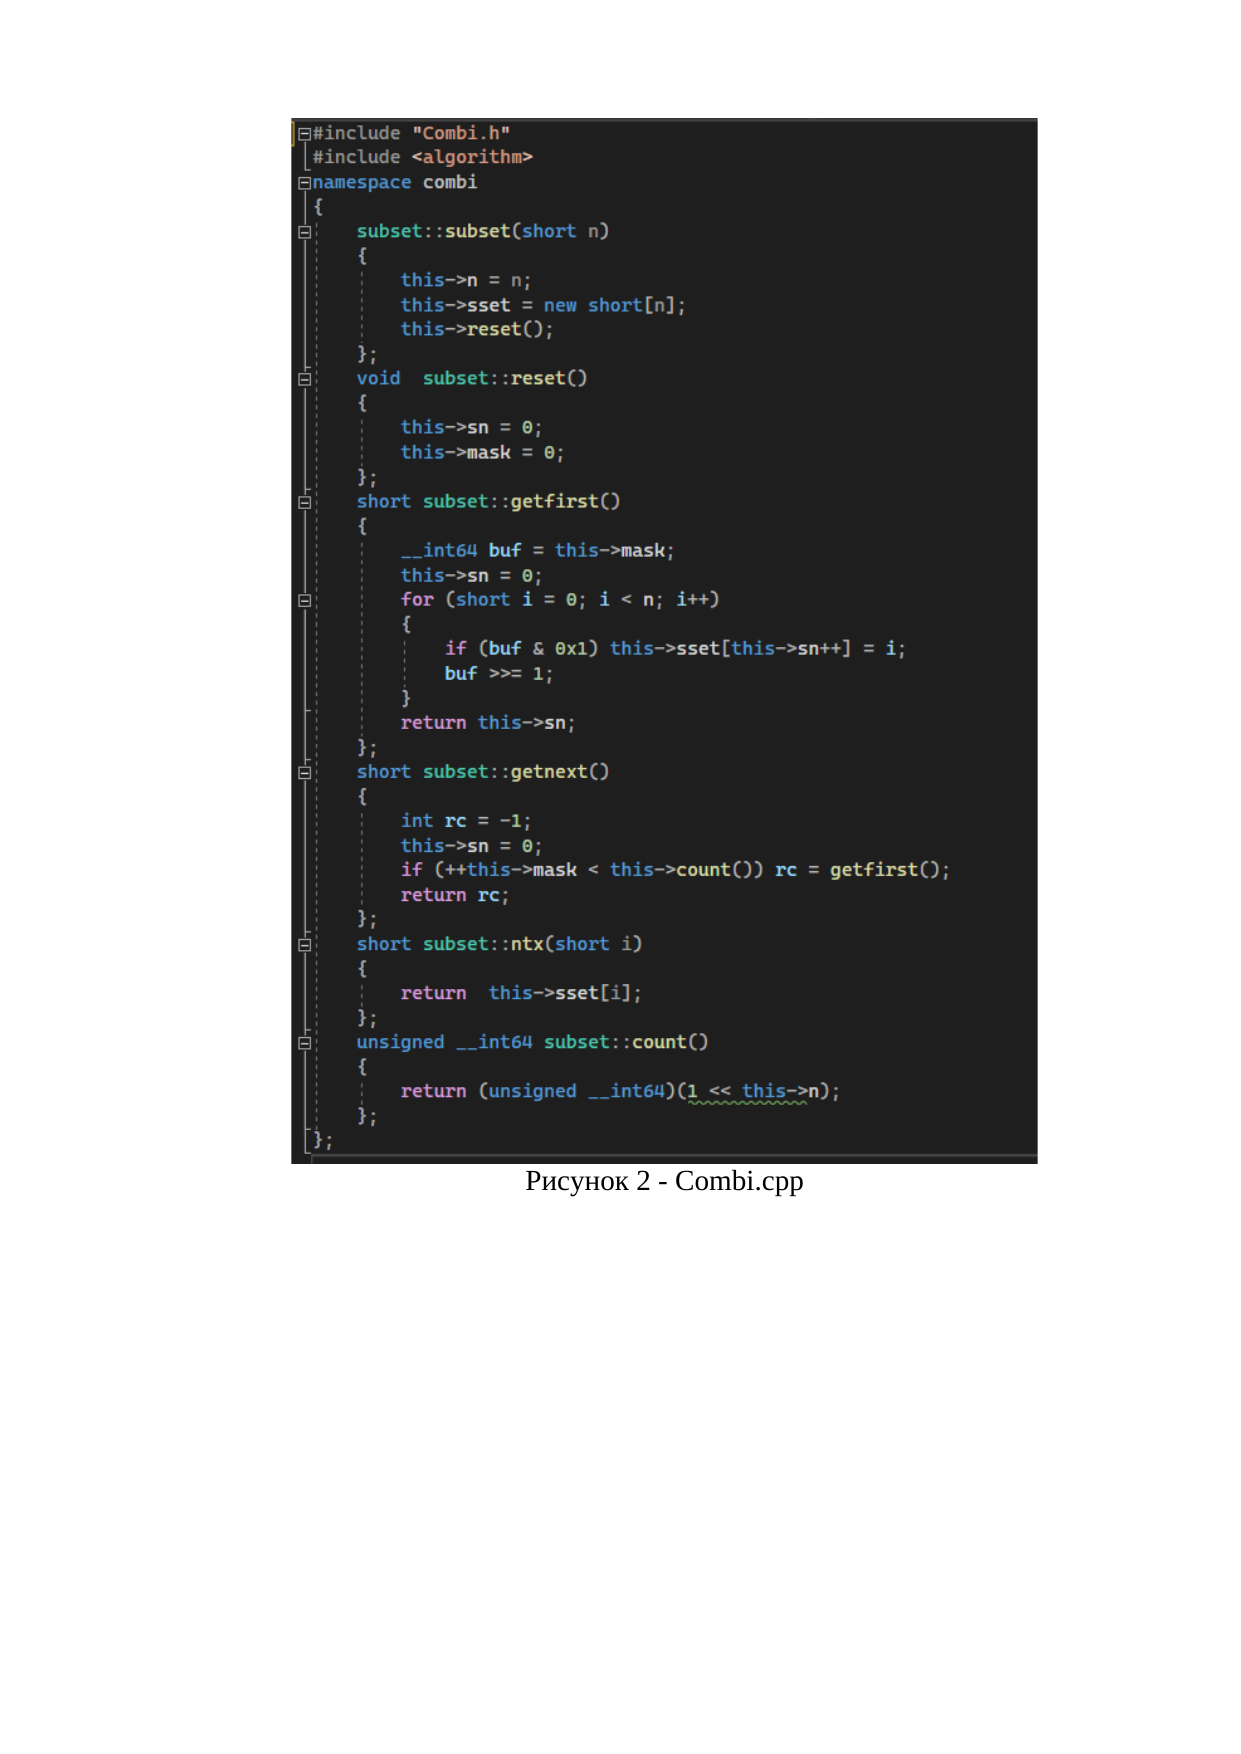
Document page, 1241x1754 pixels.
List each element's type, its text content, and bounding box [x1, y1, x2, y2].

text Рисунок 2 - Combi.cpp [177, 1163, 1152, 1197]
picture [291, 118, 1038, 1164]
